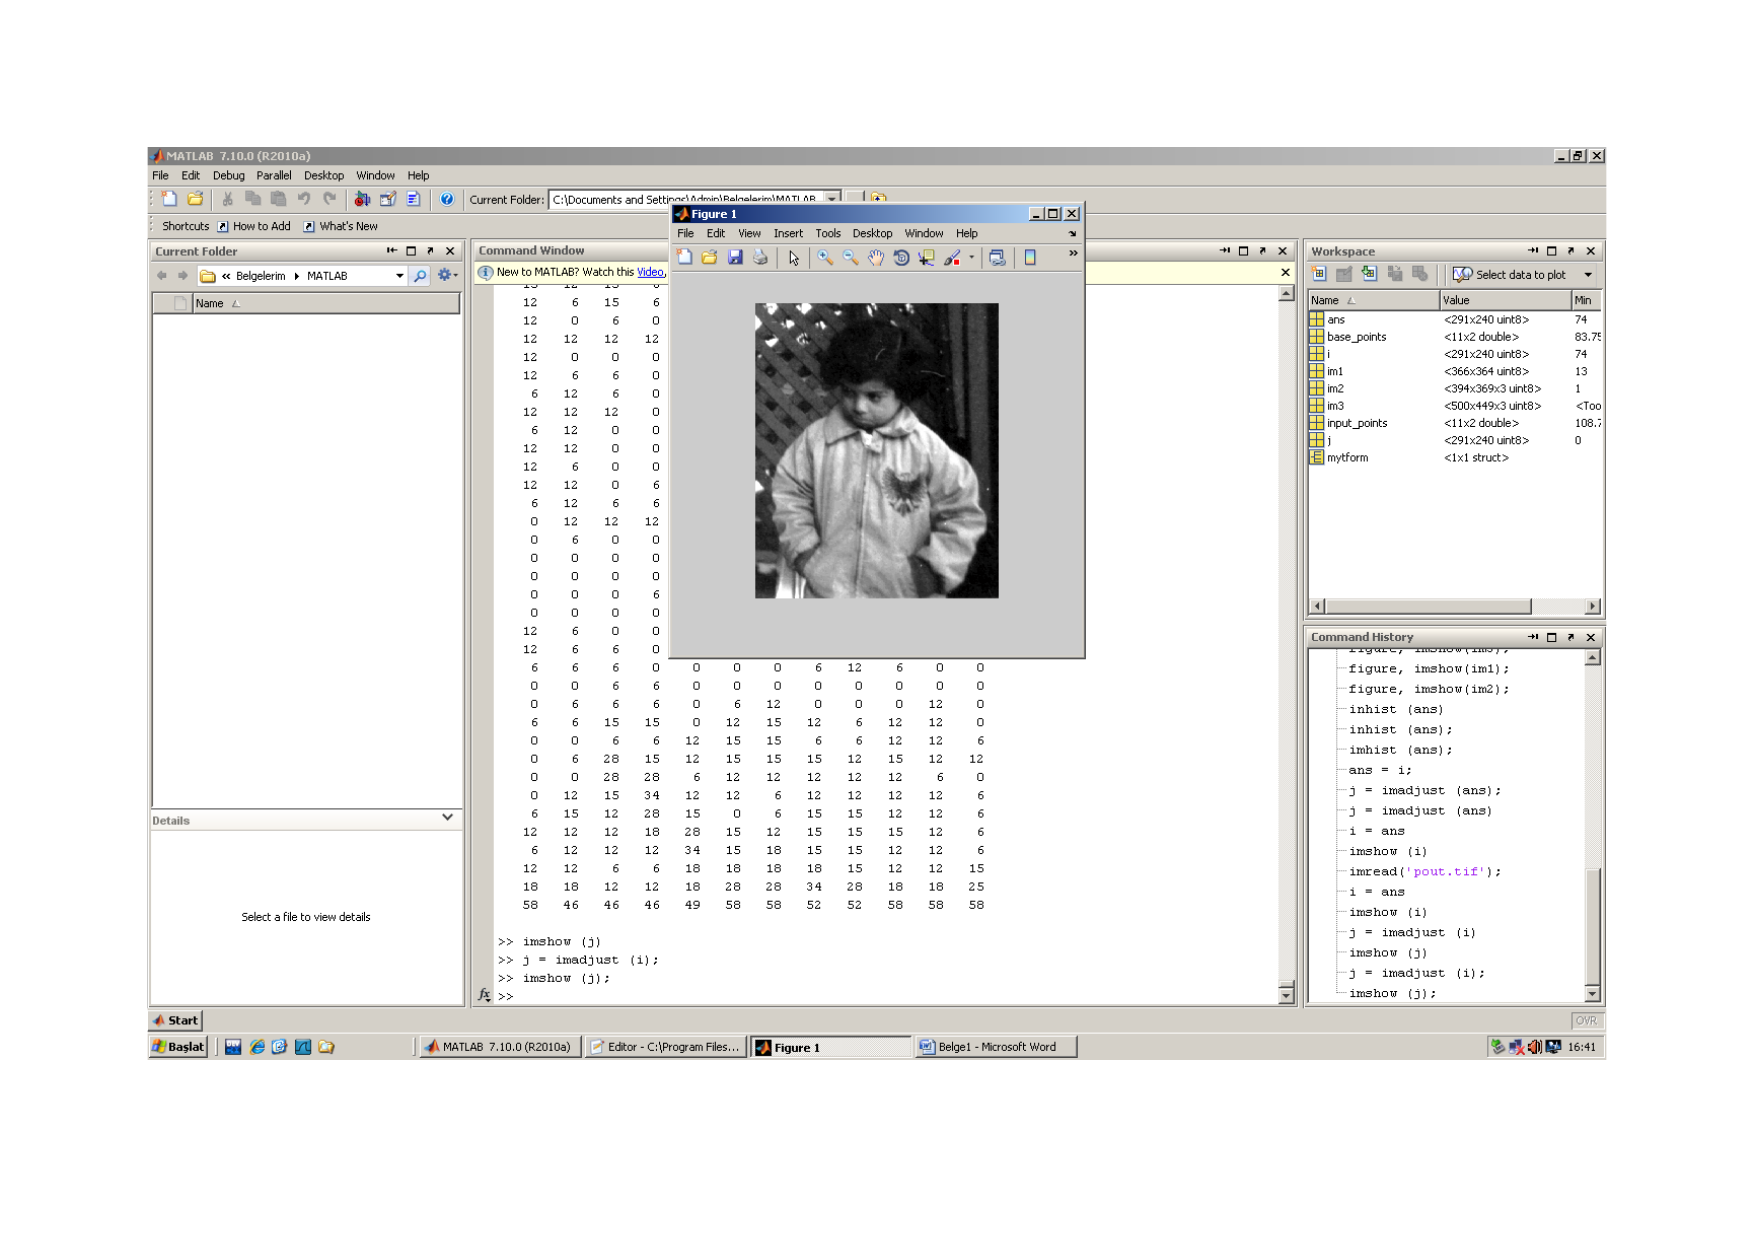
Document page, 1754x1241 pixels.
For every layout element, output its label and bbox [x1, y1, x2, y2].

picture [147, 147, 1607, 1060]
